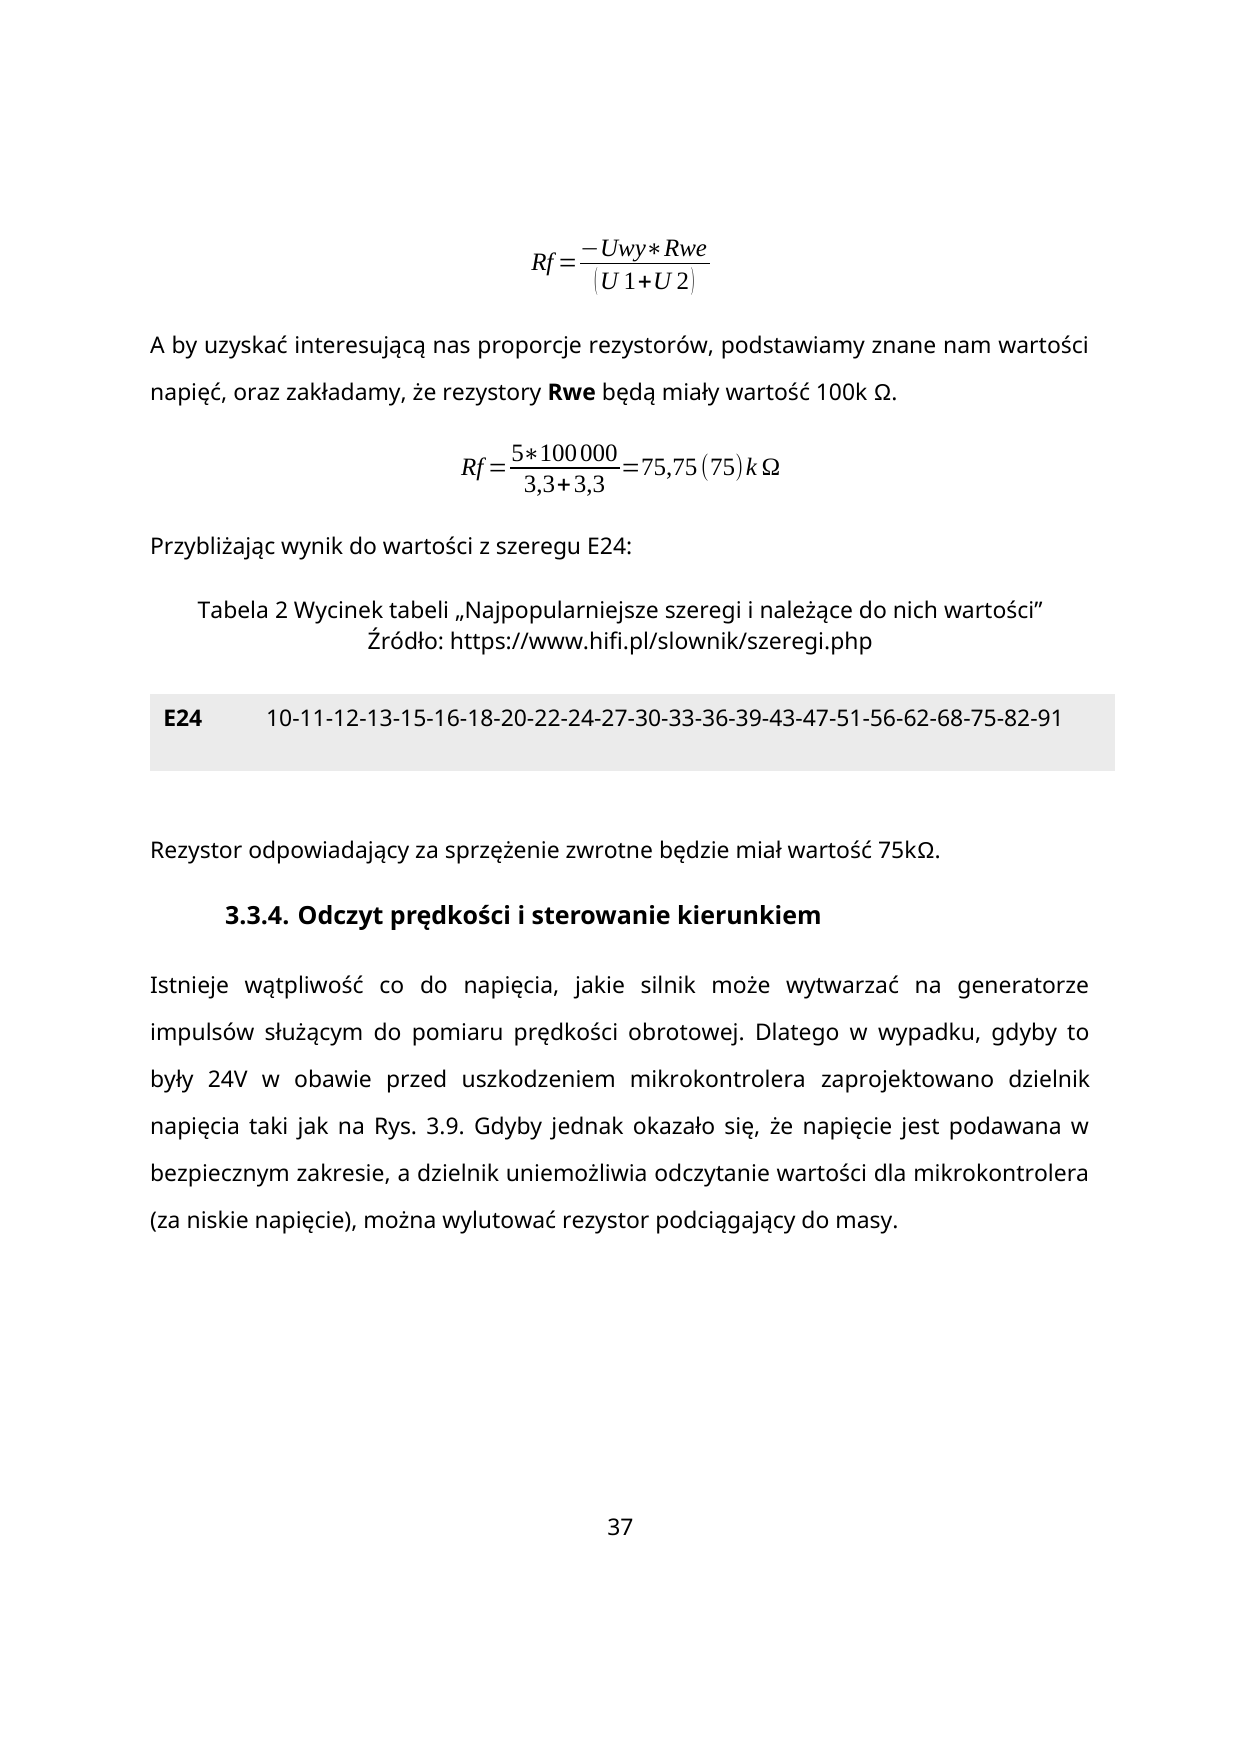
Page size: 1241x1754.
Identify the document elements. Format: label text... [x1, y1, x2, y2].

text A by uzyskać interesującą nas proporcje rezystorów, podstawiamy znane nam wartości napięć, oraz zakładamy, że rezystory Rwe będą miały wartość 100k Ω. [150, 329, 1090, 407]
subtitle Odczyt prędkości i sterowanie kierunkiem [225, 898, 1090, 932]
table_header E24 [150, 694, 215, 771]
text Istnieje wątpliwość co do napięcia, jakie silnik może wytwarzać na generatorze impulsów służącym do pomiaru prędkości obrotowej. Dlatego w wypadku, gdyby to były 24V w obawie przed uszkodzeniem mikrokontrolera zaprojektowano dzielnik napięcia taki jak na Rys. 3.9. Gdyby jednak okazało się, że napięcie jest podawana w bezpiecznym zakresie, a dzielnik uniemożliwia odczytanie wartości dla mikrokontrolera (za niskie napięcie), można wylutować rezystor podciągający do masy. [150, 969, 1090, 1235]
text Tabela 2 Wycinek tabeli „Najpopularniejsze szeregi i należące do nich wartości” Źródło: https://www.hifi.pl/slownik/szeregi.php [150, 594, 1090, 656]
text Rezystor odpowiadający za sprzężenie zwrotne będzie miał wartość 75kΩ. [150, 834, 1090, 865]
table_header 10-11-12-13-15-16-18-20-22-24-27-30-33-36-39-43-47-51-56-62-68-75-82-91 [215, 694, 1115, 771]
text Przybliżając wynik do wartości z szeregu E24: [150, 530, 1090, 562]
